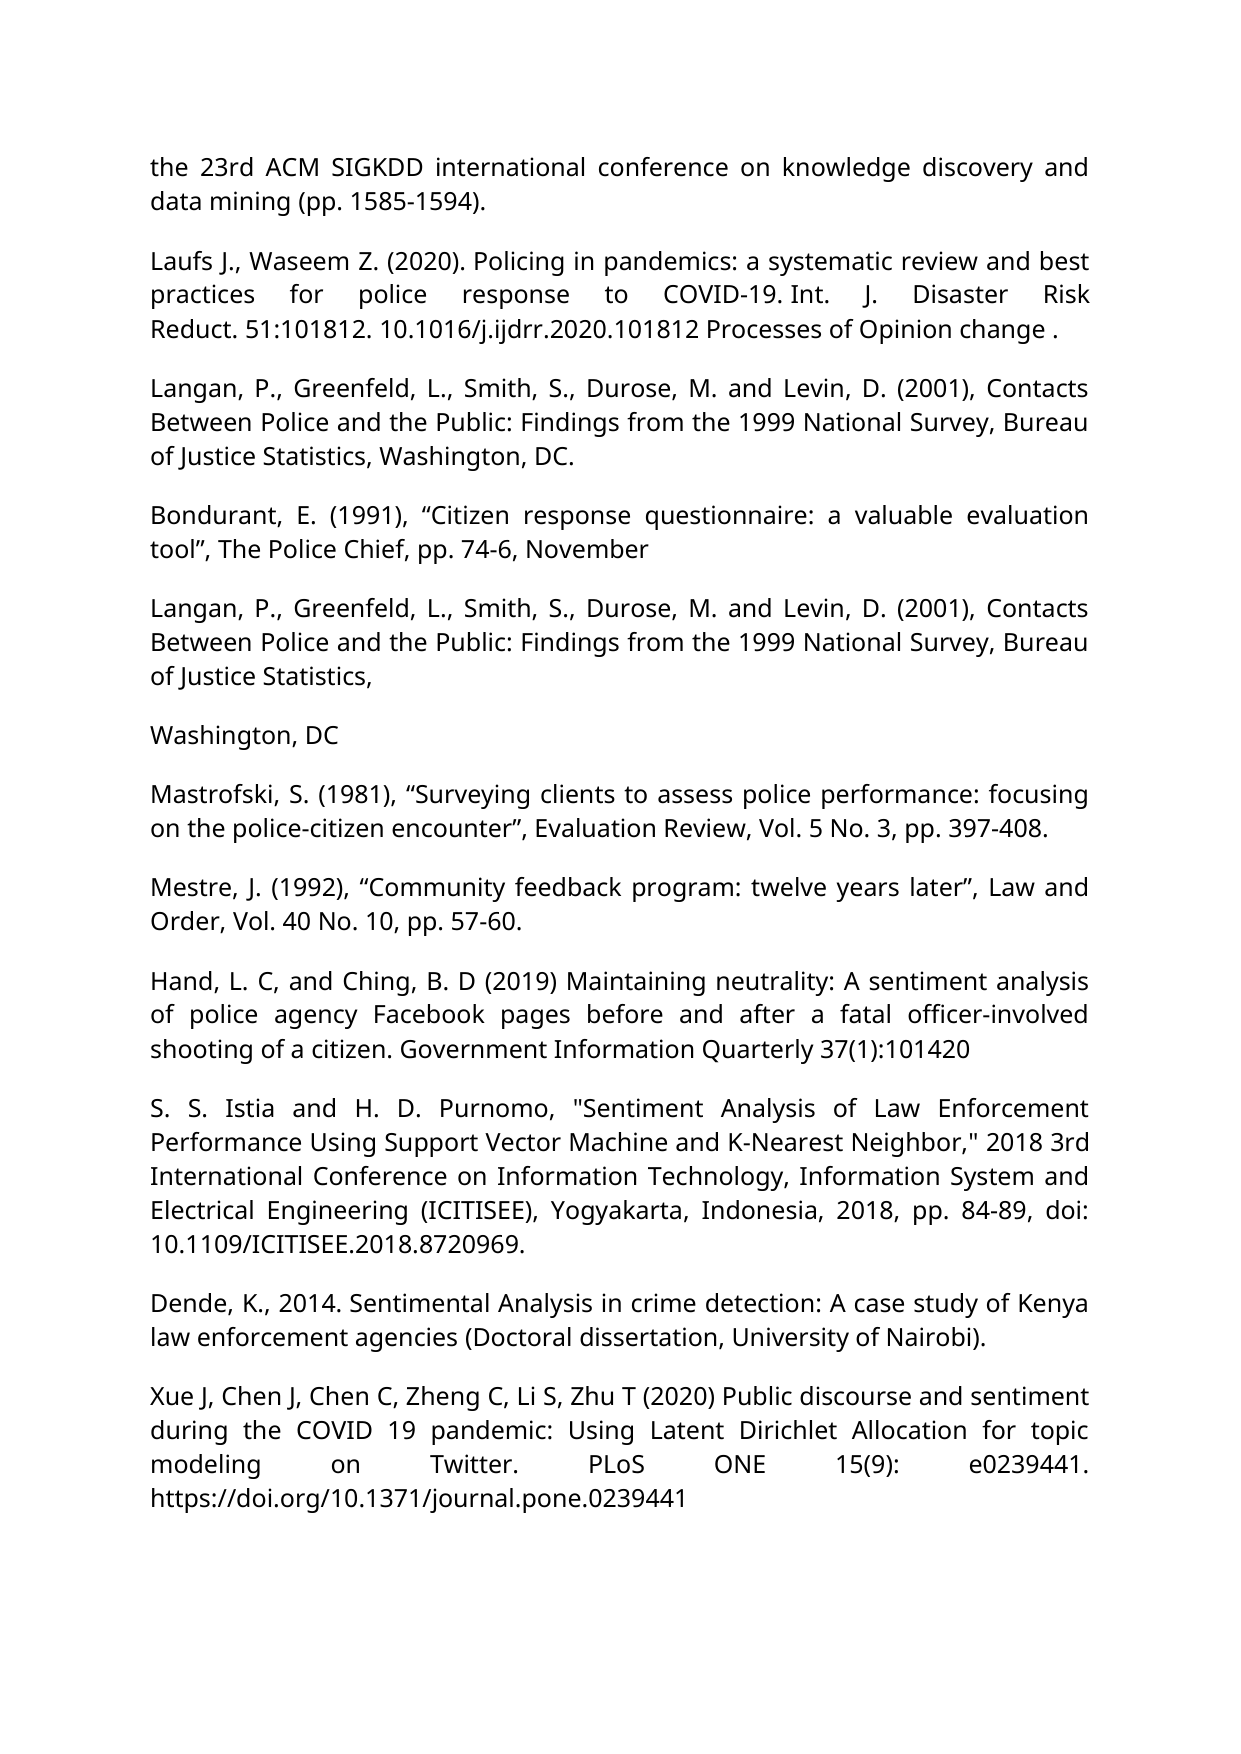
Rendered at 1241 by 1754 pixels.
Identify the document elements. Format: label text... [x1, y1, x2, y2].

text S. S. Istia and H. D. Purnomo, "Sentiment Analysis of Law Enforcement Performance Using Support Vector Machine and K-Nearest Neighbor," 2018 3rd International Conference on Information Technology, Information System and Electrical Engineering (ICITISEE), Yogyakarta, Indonesia, 2018, pp. 84-89, doi: 10.1109/ICITISEE.2018.8720969. [150, 1090, 1090, 1261]
text Xue J, Chen J, Chen C, Zheng C, Li S, Zhu T (2020) Public discourse and sentiment during the COVID 19 pandemic: Using Latent Dirichlet Allocation for topic modeling on Twitter. PLoS ONE 15(9): e0239441. https://doi.org/10.1371/journal.pone.0239441 [150, 1379, 1090, 1515]
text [150, 150, 1090, 218]
text Mastrofski, S. (1981), “Surveying clients to assess police performance: focusing on the police-citizen encounter”, Evaluation Review, Vol. 5 No. 3, pp. 397-408. [150, 777, 1090, 845]
text Laufs J., Waseem Z. (2020). Policing in pandemics: a systematic review and best practices for police response to COVID-19. Int. J. Disaster Risk Reduct. 51:101812. 10.1016/j.ijdrr.2020.101812 Processes of Opinion change . [150, 243, 1090, 345]
text Bondurant, E. (1991), “Citizen response questionnaire: a valuable evaluation tool”, The Police Chief, pp. 74-6, November [150, 497, 1090, 566]
text Hand, L. C, and Ching, B. D (2019) Maintaining neutrality: A sentiment analysis of police agency Facebook pages before and after a fatal officer-involved shooting of a citizen. Government Information Quarterly 37(1):101420 [150, 963, 1090, 1065]
text Mestre, J. (1992), “Community feedback program: twelve years later”, Law and Order, Vol. 40 No. 10, pp. 57-60. [150, 870, 1090, 938]
text Langan, P., Greenfeld, L., Smith, S., Durose, M. and Levin, D. (2001), Contacts Between Police and the Public: Findings from the 1999 National Survey, Bureau of Justice Statistics, Washington, DC. [150, 370, 1090, 472]
text Langan, P., Greenfeld, L., Smith, S., Durose, M. and Levin, D. (2001), Contacts Between Police and the Public: Findings from the 1999 National Survey, Bureau of Justice Statistics, [150, 591, 1090, 693]
text Dende, K., 2014. Sentimental Analysis in crime detection: A case study of Kenya law enforcement agencies (Doctoral dissertation, University of Nairobi). [150, 1286, 1090, 1354]
text Washington, DC [150, 718, 1090, 752]
